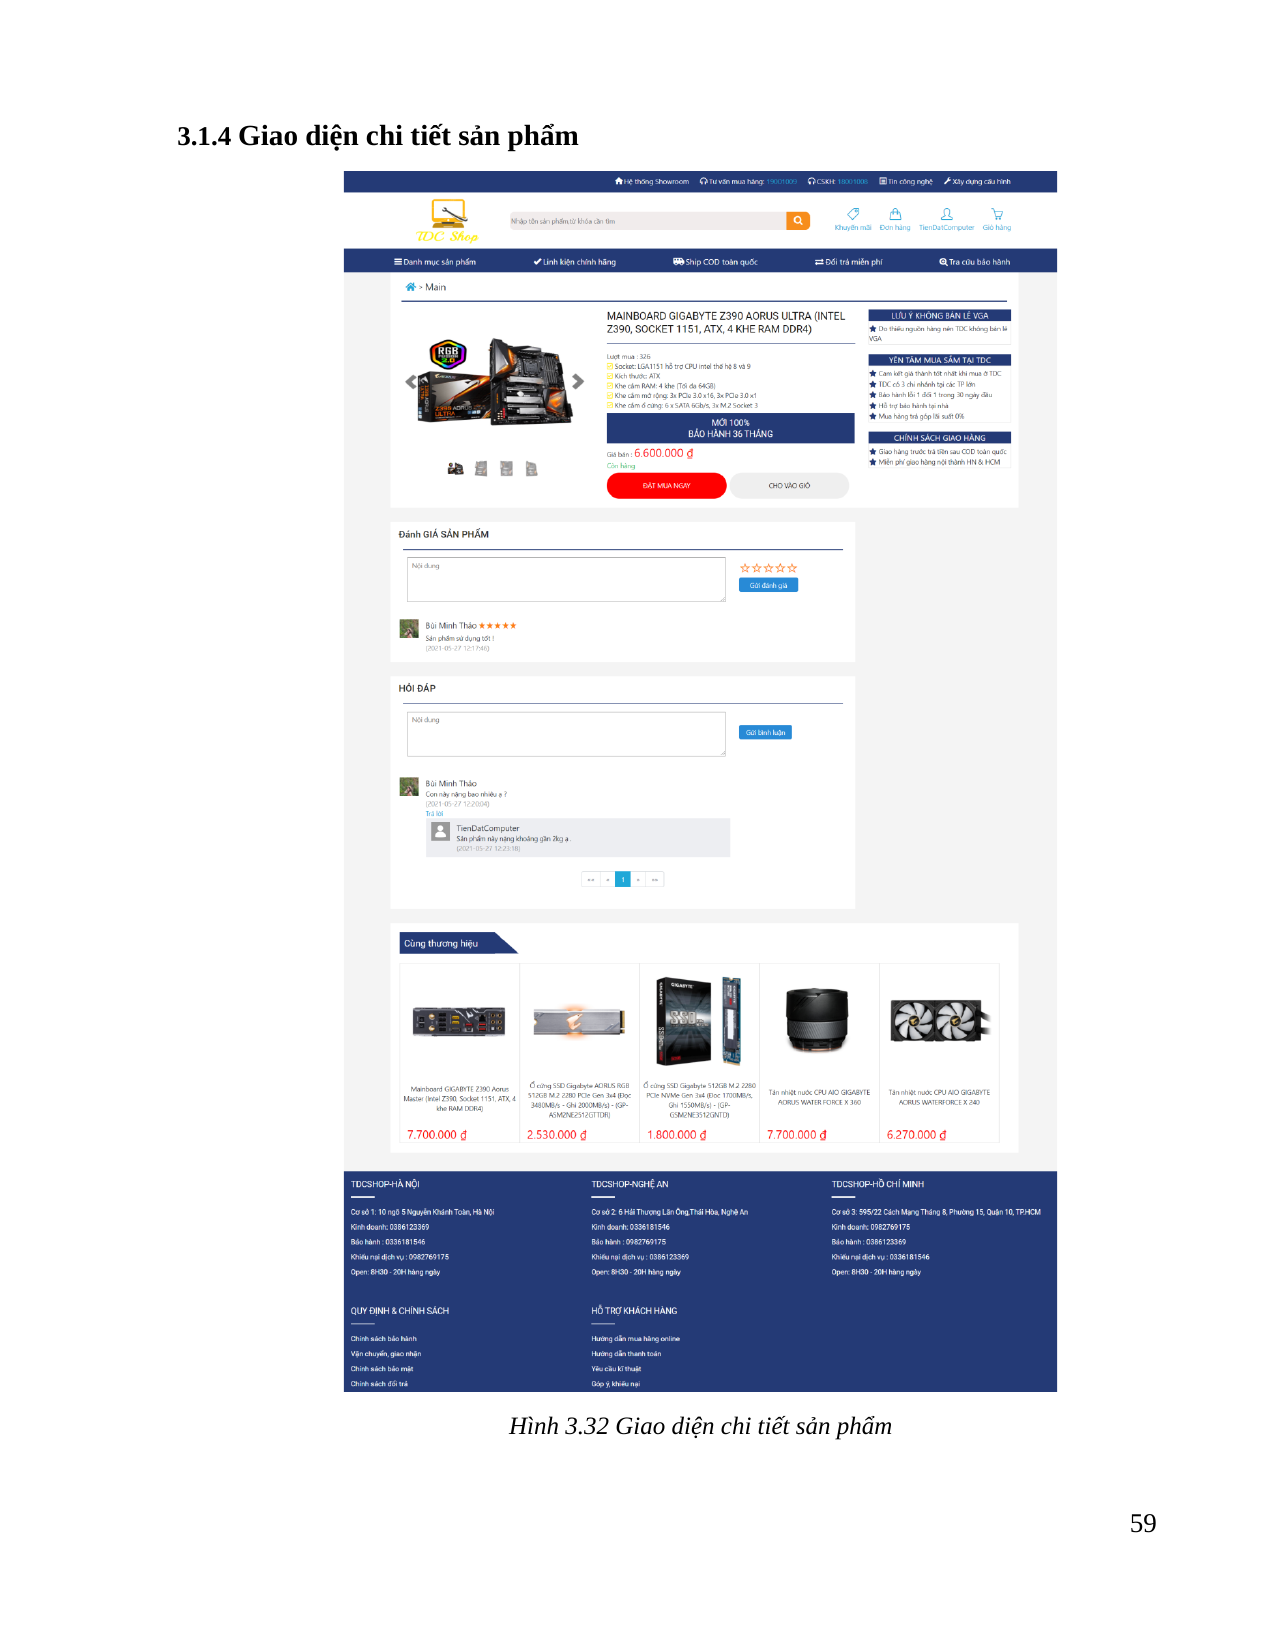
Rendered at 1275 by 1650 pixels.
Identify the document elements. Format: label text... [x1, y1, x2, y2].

subtitle Giao diện chi tiết sản phẩm [177, 118, 1156, 152]
picture [343, 171, 1058, 1392]
